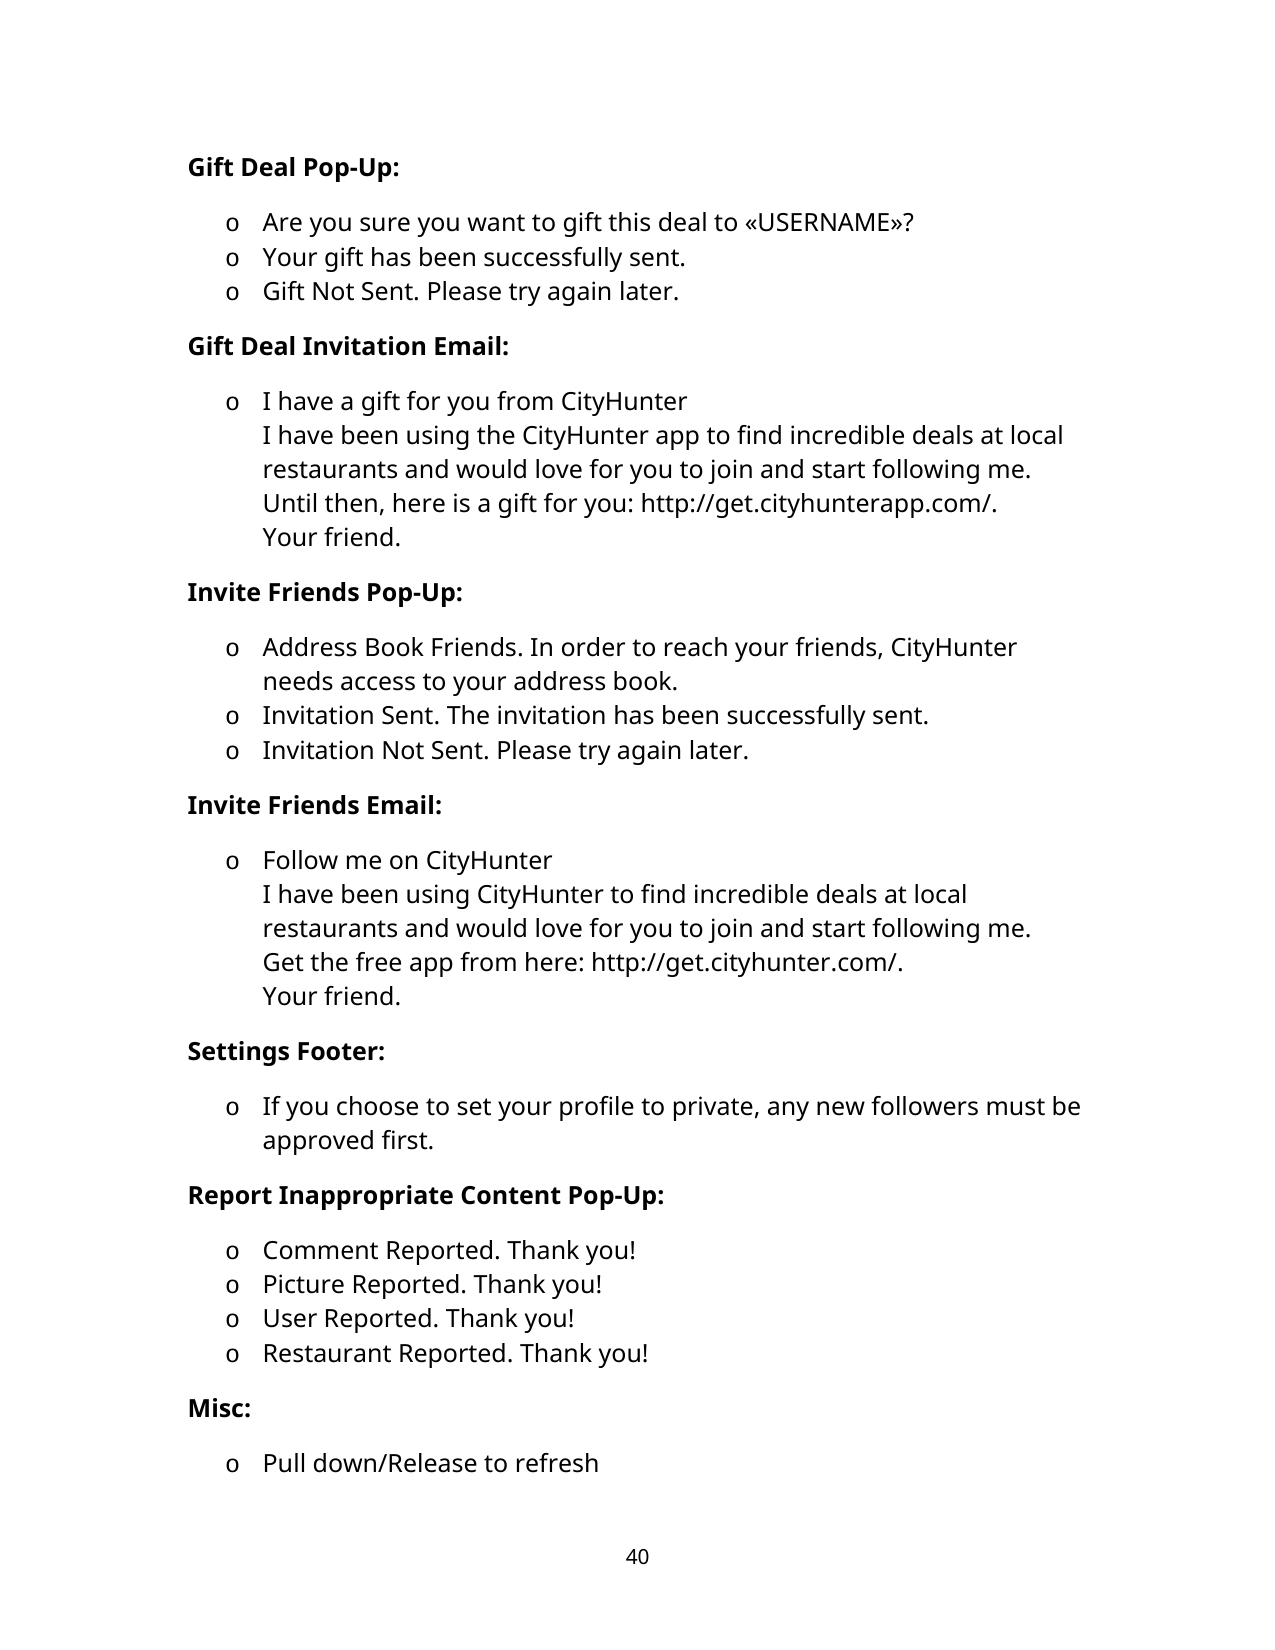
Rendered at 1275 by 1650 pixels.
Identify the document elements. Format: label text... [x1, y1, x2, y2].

list If you choose to set your profile to private, any new followers must be approved first. [225, 1088, 1087, 1157]
text Invite Friends Pop-Up: [187, 575, 1087, 609]
list Invitation Not Sent. Please try again later. [225, 732, 1087, 767]
list Picture Reported. Thank you! [225, 1267, 1087, 1301]
list Pull down/Release to refresh [225, 1445, 1087, 1480]
list I have been using CityHunter to find incredible deals at local restaurants and would love for you to join and start following me. [262, 877, 1087, 945]
list Until then, here is a gift for you: http://get.cityhunterapp.com/. [262, 486, 1087, 520]
list Get the free app from here: http://get.cityhunter.com/. [262, 945, 1087, 979]
text Misc: [187, 1391, 1087, 1424]
text Gift Deal Invitation Email: [187, 328, 1087, 363]
list Invitation Sent. The invitation has been successfully sent. [225, 698, 1087, 732]
list Your friend. [262, 979, 1087, 1013]
text Gift Deal Pop-Up: [187, 150, 1087, 184]
text Invite Friends Email: [187, 787, 1087, 821]
list Your gift has been successfully sent. [225, 239, 1087, 273]
list Your friend. [262, 520, 1087, 554]
text Report Inappropriate Content Pop-Up: [187, 1178, 1087, 1212]
list User Reported. Thank you! [225, 1301, 1087, 1335]
list I have been using the CityHunter app to find incredible deals at local restaurants and would love for you to join and start following me. [262, 418, 1087, 486]
list Follow me on CityHunter [225, 842, 1087, 877]
list I have a gift for you from CityHunter [225, 383, 1087, 418]
list Are you sure you want to gift this deal to «USERNAME»? [225, 205, 1087, 239]
list Restaurant Reported. Thank you! [225, 1335, 1087, 1370]
list Address Book Friends. In order to reach your friends, CityHunter needs access to your address book. [225, 630, 1087, 698]
list Gift Not Sent. Please try again later. [225, 273, 1087, 308]
text Settings Footer: [187, 1034, 1087, 1068]
list Comment Reported. Thank you! [225, 1233, 1087, 1267]
